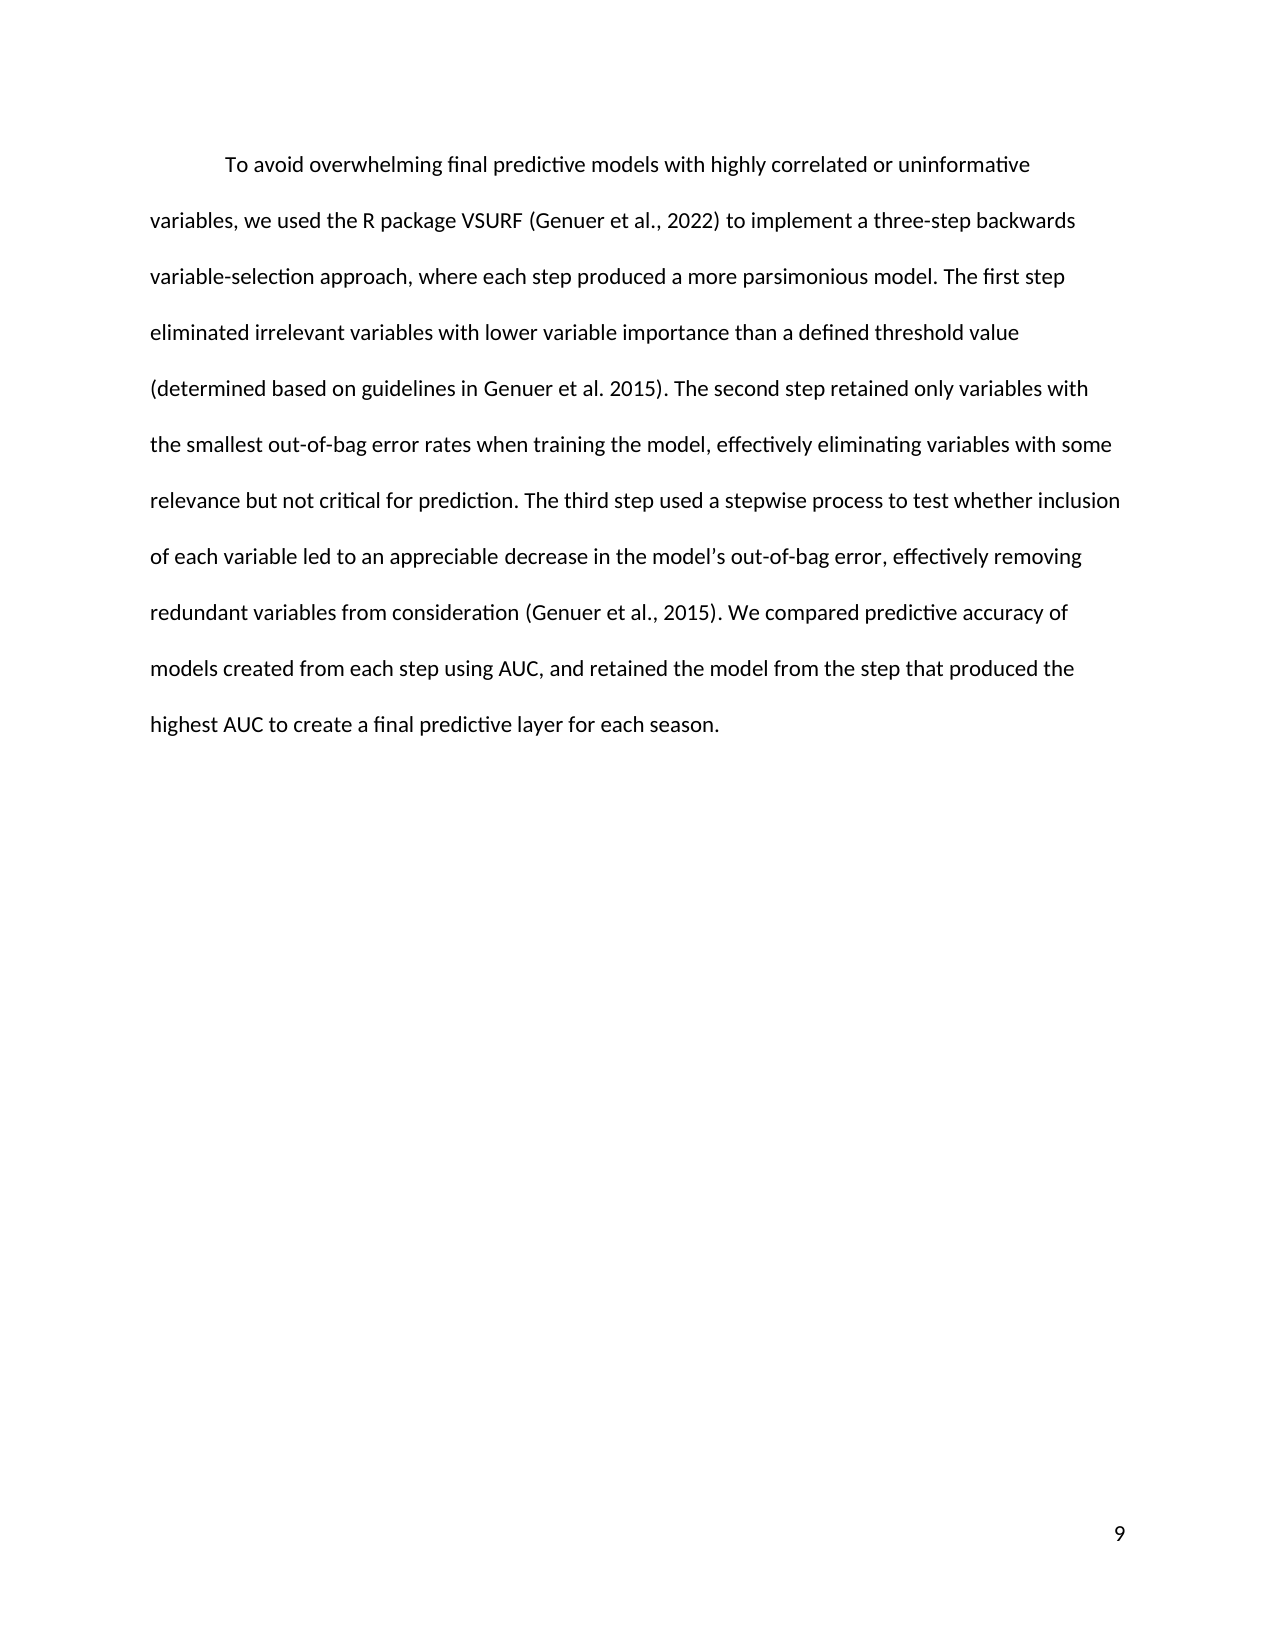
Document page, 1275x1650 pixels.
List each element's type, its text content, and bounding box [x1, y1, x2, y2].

text To avoid overwhelming final predictive models with highly correlated or uninformative variables, we used the R package VSURF (Genuer et al., 2022) to implement a three-step backwards variable-selection approach, where each step produced a more parsimonious model. The first step eliminated irrelevant variables with lower variable importance than a defined threshold value (determined based on guidelines in Genuer et al. 2015). The second step retained only variables with the smallest out-of-bag error rates when training the model, effectively eliminating variables with some relevance but not critical for prediction. The third step used a stepwise process to test whether inclusion of each variable led to an appreciable decrease in the model’s out-of-bag error, effectively removing redundant variables from consideration (Genuer et al., 2015). We compared predictive accuracy of models created from each step using AUC, and retained the model from the step that produced the highest AUC to create a final predictive layer for each season. [150, 150, 1125, 738]
